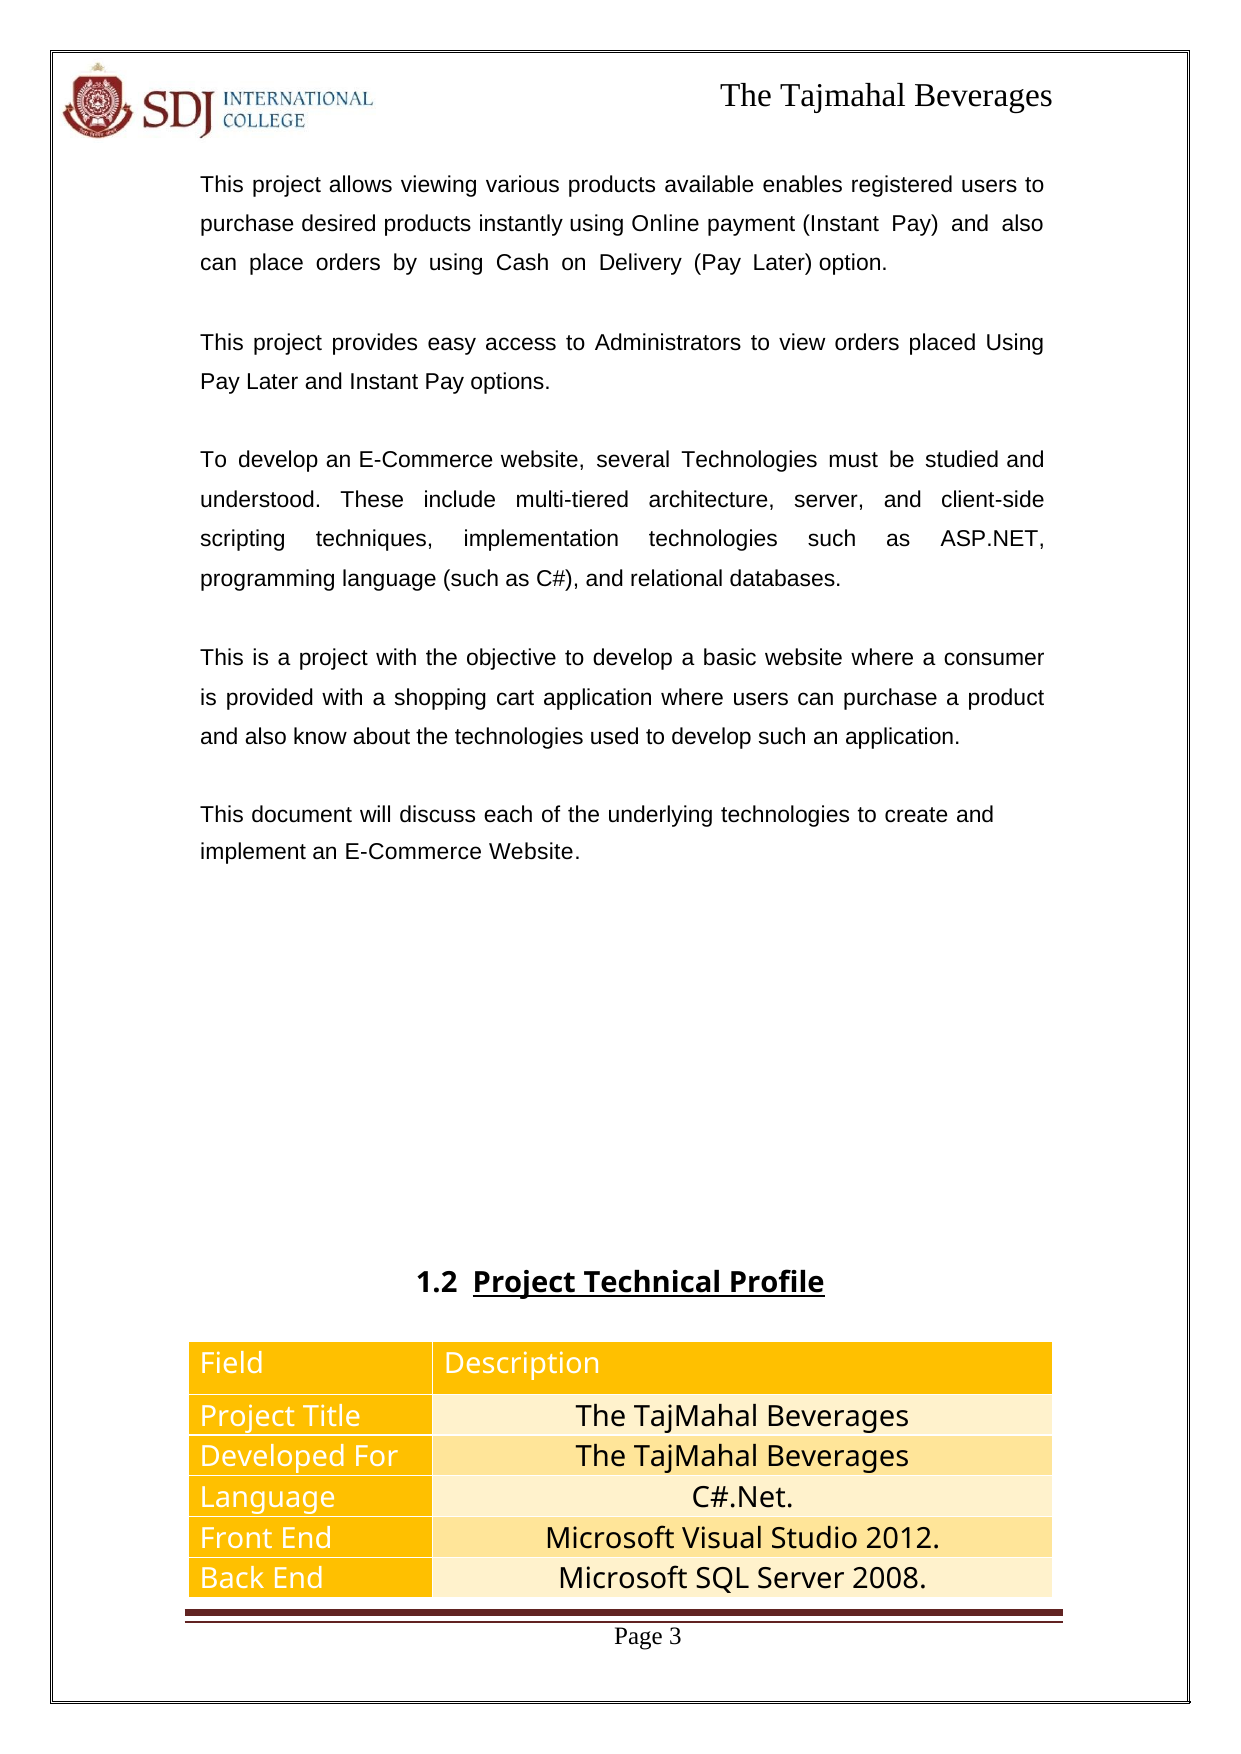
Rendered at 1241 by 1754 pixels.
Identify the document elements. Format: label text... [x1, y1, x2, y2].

table_cell Language [189, 1476, 432, 1516]
table_cell The TajMahal Beverages [433, 1395, 1052, 1434]
text This document will discuss each of the underlying technologies to create and implement an E-Commerce Website. [200, 789, 994, 864]
table_cell Back End [189, 1558, 432, 1597]
picture [58, 58, 377, 143]
table_cell Developed For [189, 1436, 432, 1475]
text This project provides easy access to Administrators to view orders placed Using Pay Later and Instant Pay options. [200, 328, 1044, 394]
table_cell The TajMahal Beverages [433, 1436, 1052, 1475]
text This project allows viewing various products available enables registered users to purchase desired products instantly using Online payment (Instant Pay) and also can place orders by using Cash on Delivery (Pay Later) option. [200, 171, 1044, 276]
table_cell C#.Net. [433, 1476, 1052, 1516]
text To develop an E-Commerce website, several Technologies must be studied and understood. These include multi-tiered architecture, server, and client-side scripting techniques, implementation technologies such as ASP.NET, programming language (such as C#), and relational databases. [200, 446, 1045, 591]
table_header Description [433, 1342, 1052, 1394]
table_cell Project Title [189, 1395, 432, 1434]
text 1.2 Project Technical Profile [187, 1262, 1053, 1301]
table_header Field [189, 1342, 432, 1394]
table_cell Microsoft Visual Studio 2012. [433, 1517, 1052, 1557]
table_cell Microsoft SQL Server 2008. [433, 1558, 1052, 1597]
table_cell Front End [189, 1517, 432, 1557]
text This is a project with the objective to develop a basic website where a consumer is provided with a shopping cart application where users can purchase a product and also know about the technologies used to develop such an application. [200, 644, 1044, 749]
